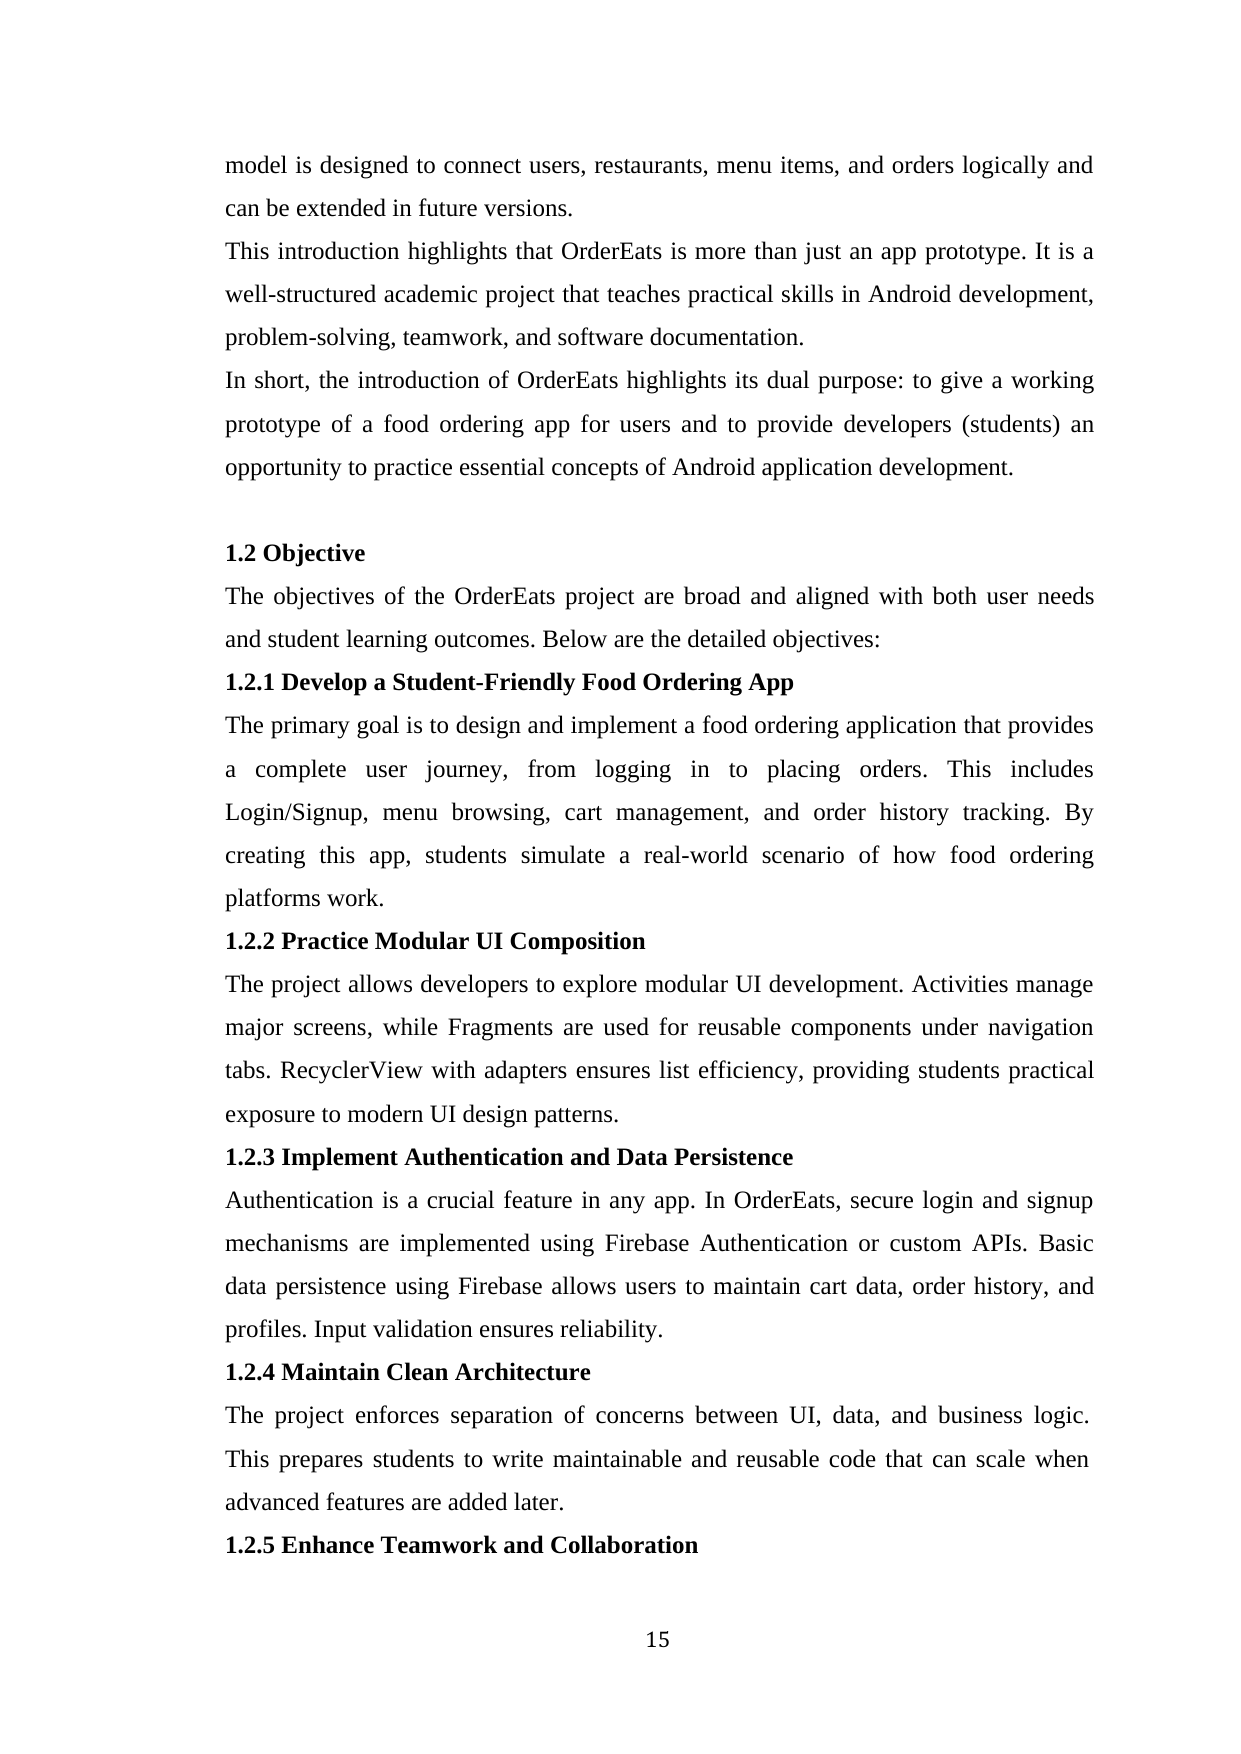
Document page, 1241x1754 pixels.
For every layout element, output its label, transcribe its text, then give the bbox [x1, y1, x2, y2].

text 1.2 Objective [225, 538, 1095, 567]
text 1.2.2 Practice Modular UI Composition [225, 926, 1095, 955]
text Authentication is a crucial feature in any app. In OrderEats, secure login and signup mechanisms are implemented using Firebase Authentication or custom APIs. Basic data persistence using Firebase allows users to maintain cart data, order history, and profiles. Input validation ensures reliability. [225, 1185, 1095, 1343]
text This introduction highlights that OrderEats is more than just an app prototype. It is a well-structured academic project that teaches practical skills in Android development, problem-solving, teamwork, and software documentation. [225, 236, 1095, 351]
text 1.2.1 Develop a Student-Friendly Food Ordering App [225, 667, 1095, 696]
text 1.2.5 Enhance Teamwork and Collaboration [225, 1530, 1090, 1559]
text In short, the introduction of OrderEats highlights its dual purpose: to give a working prototype of a food ordering app for users and to provide developers (students) an opportunity to practice essential concepts of Android application development. [225, 366, 1095, 481]
text The primary goal is to design and implement a food ordering application that provides a complete user journey, from logging in to placing orders. This includes Login/Signup, menu browsing, cart management, and order history tracking. By creating this app, students simulate a real-world scenario of how food ordering platforms work. [225, 711, 1095, 912]
text The project allows developers to explore modular UI development. Activities manage major screens, while Fragments are used for reusable components under navigation tabs. RecyclerView with adapters ensures list efficiency, providing students practical exposure to modern UI design patterns. [225, 969, 1095, 1127]
text 1.2.4 Maintain Clean Architecture [225, 1357, 1090, 1386]
text The objectives of the OrderEats project are broad and aligned with both user needs and student learning outcomes. Below are the detailed objectives: [225, 581, 1095, 653]
text 1.2.3 Implement Authentication and Data Persistence [225, 1142, 1095, 1171]
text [225, 150, 1095, 222]
text The project enforces separation of concerns between UI, data, and business logic. This prepares students to write maintainable and reusable code that can scale when advanced features are added later. [225, 1401, 1090, 1516]
